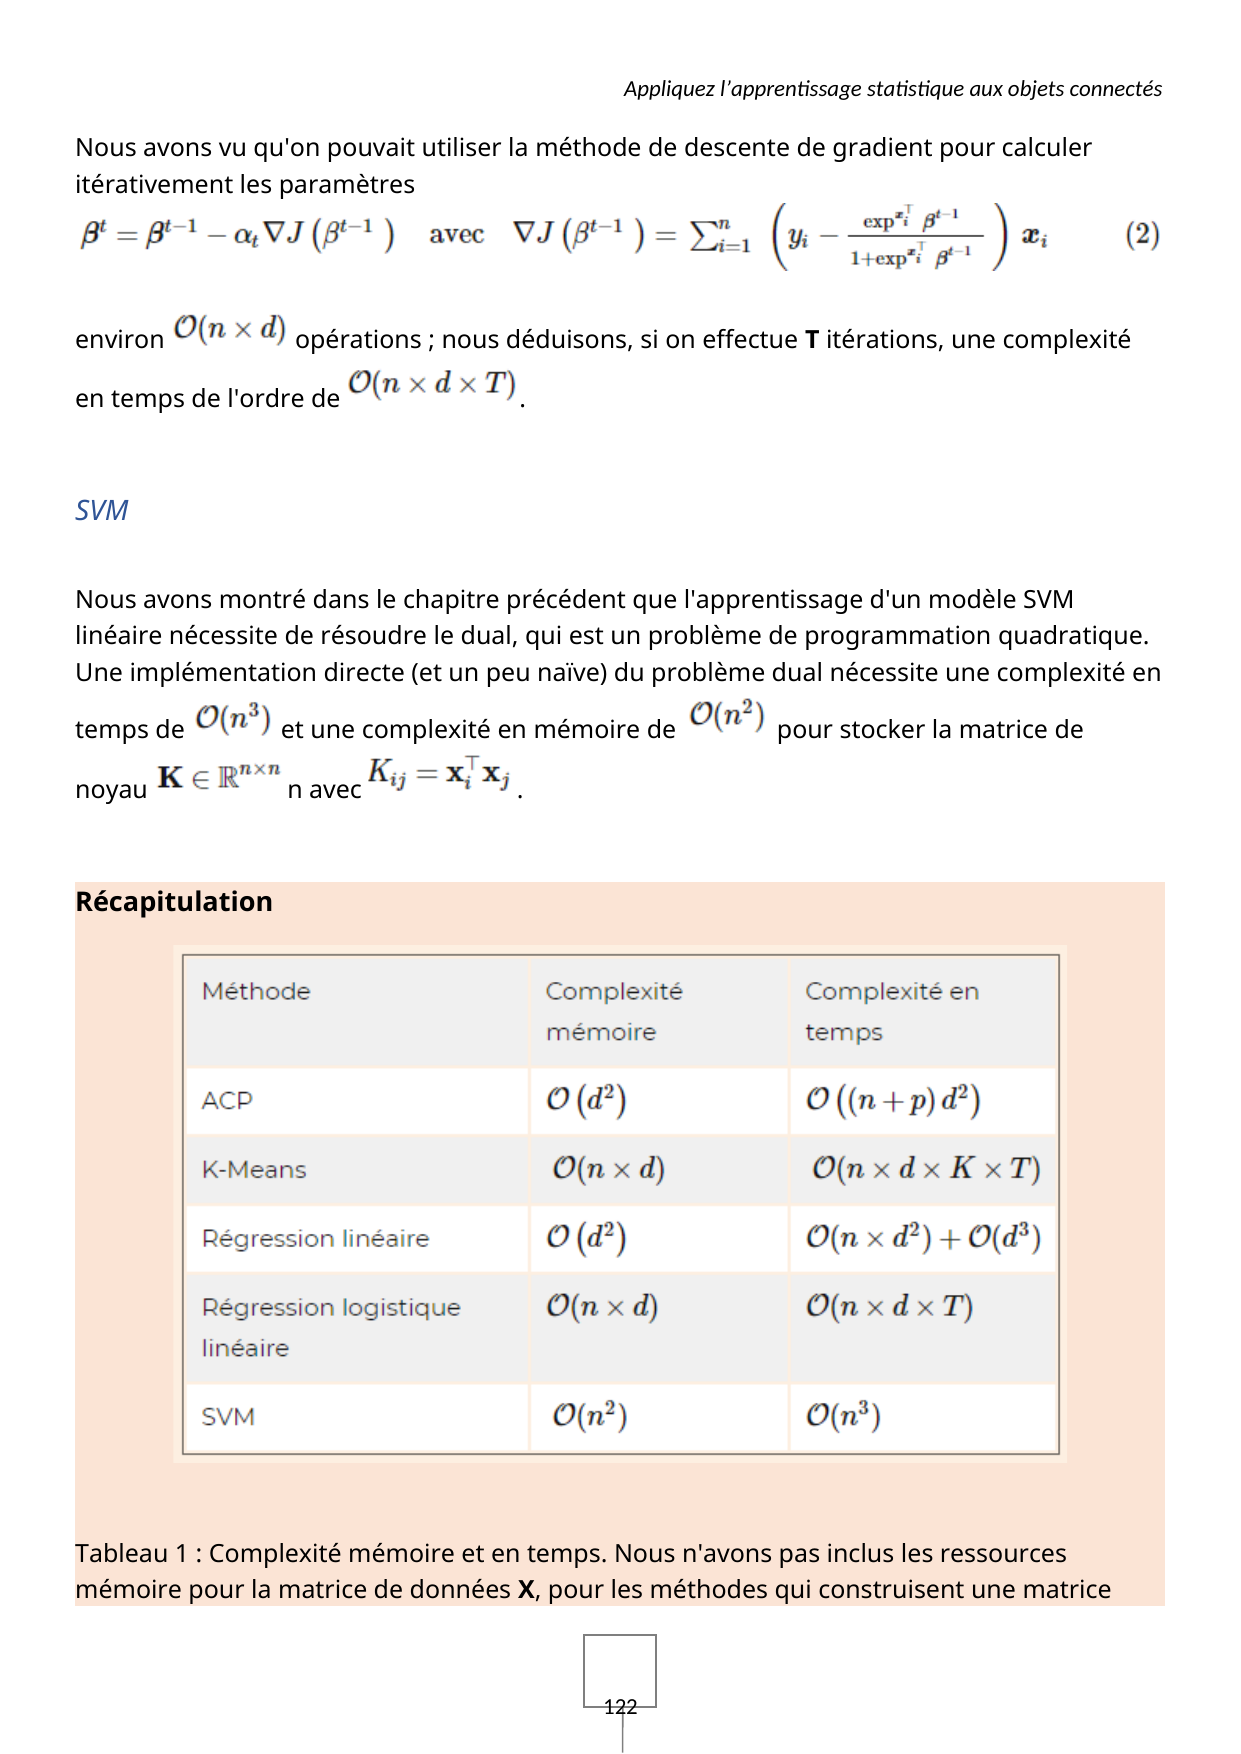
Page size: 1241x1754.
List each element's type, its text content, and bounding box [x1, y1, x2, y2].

picture [191, 693, 274, 739]
text environ opérations ; nous déduisons, si on effectue T itérations, une complexité en temps de l'ordre de . [75, 309, 1165, 414]
picture [75, 203, 1166, 271]
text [75, 1535, 1165, 1606]
subtitle SVM [75, 491, 1165, 529]
text Nous avons vu qu'on pouvait utiliser la méthode de descente de gradient pour calculer itérativement les paramètres [75, 130, 1165, 201]
picture [368, 748, 517, 799]
picture [347, 358, 519, 407]
picture [682, 691, 771, 739]
picture [173, 945, 1068, 1463]
picture [154, 757, 288, 799]
picture [171, 309, 289, 349]
text Nous avons montré dans le chapitre précédent que l'apprentissage d'un modèle SVM linéaire nécessite de résoudre le dual, qui est un problème de programmation quadratique. Une implémentation directe (et un peu naïve) du problème dual nécessite une complexité en temps de et une complexité en mémoire de pour stocker la matrice de noyau n avec . [75, 581, 1165, 806]
text Récapitulation [75, 882, 1165, 919]
